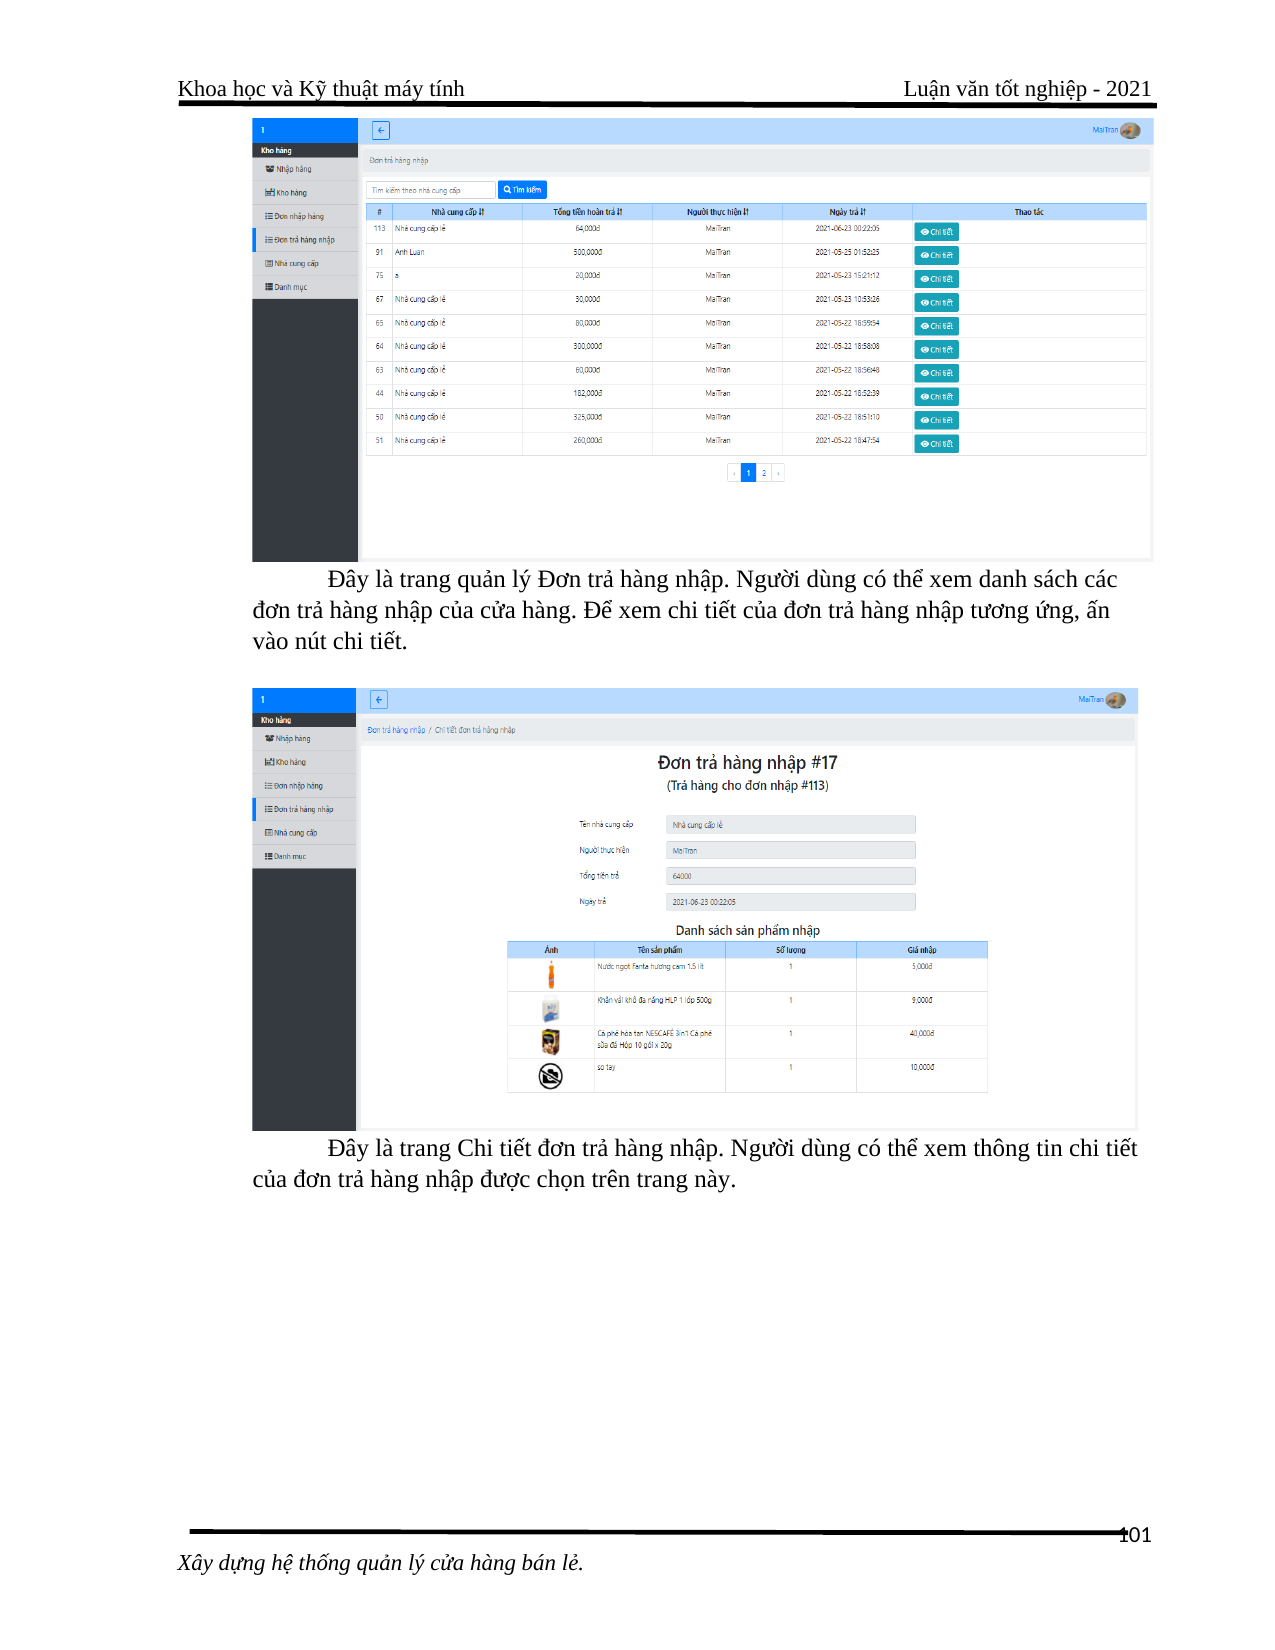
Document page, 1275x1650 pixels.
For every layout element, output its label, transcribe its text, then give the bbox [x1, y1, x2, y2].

picture [252, 688, 1139, 1131]
list Đây là trang quản lý Đơn trả hàng nhập. Người dùng có thể xem danh sách các đơn trả hàng nhập của cửa hàng. Để xem chi tiết của đơn trả hàng nhập tương ứng, ấn vào nút chi tiết. [252, 564, 1152, 655]
list Đây là trang Chi tiết đơn trả hàng nhập. Người dùng có thể xem thông tin chi tiết của đơn trả hàng nhập được chọn trên trang này. [252, 1133, 1152, 1193]
picture [252, 118, 1154, 562]
